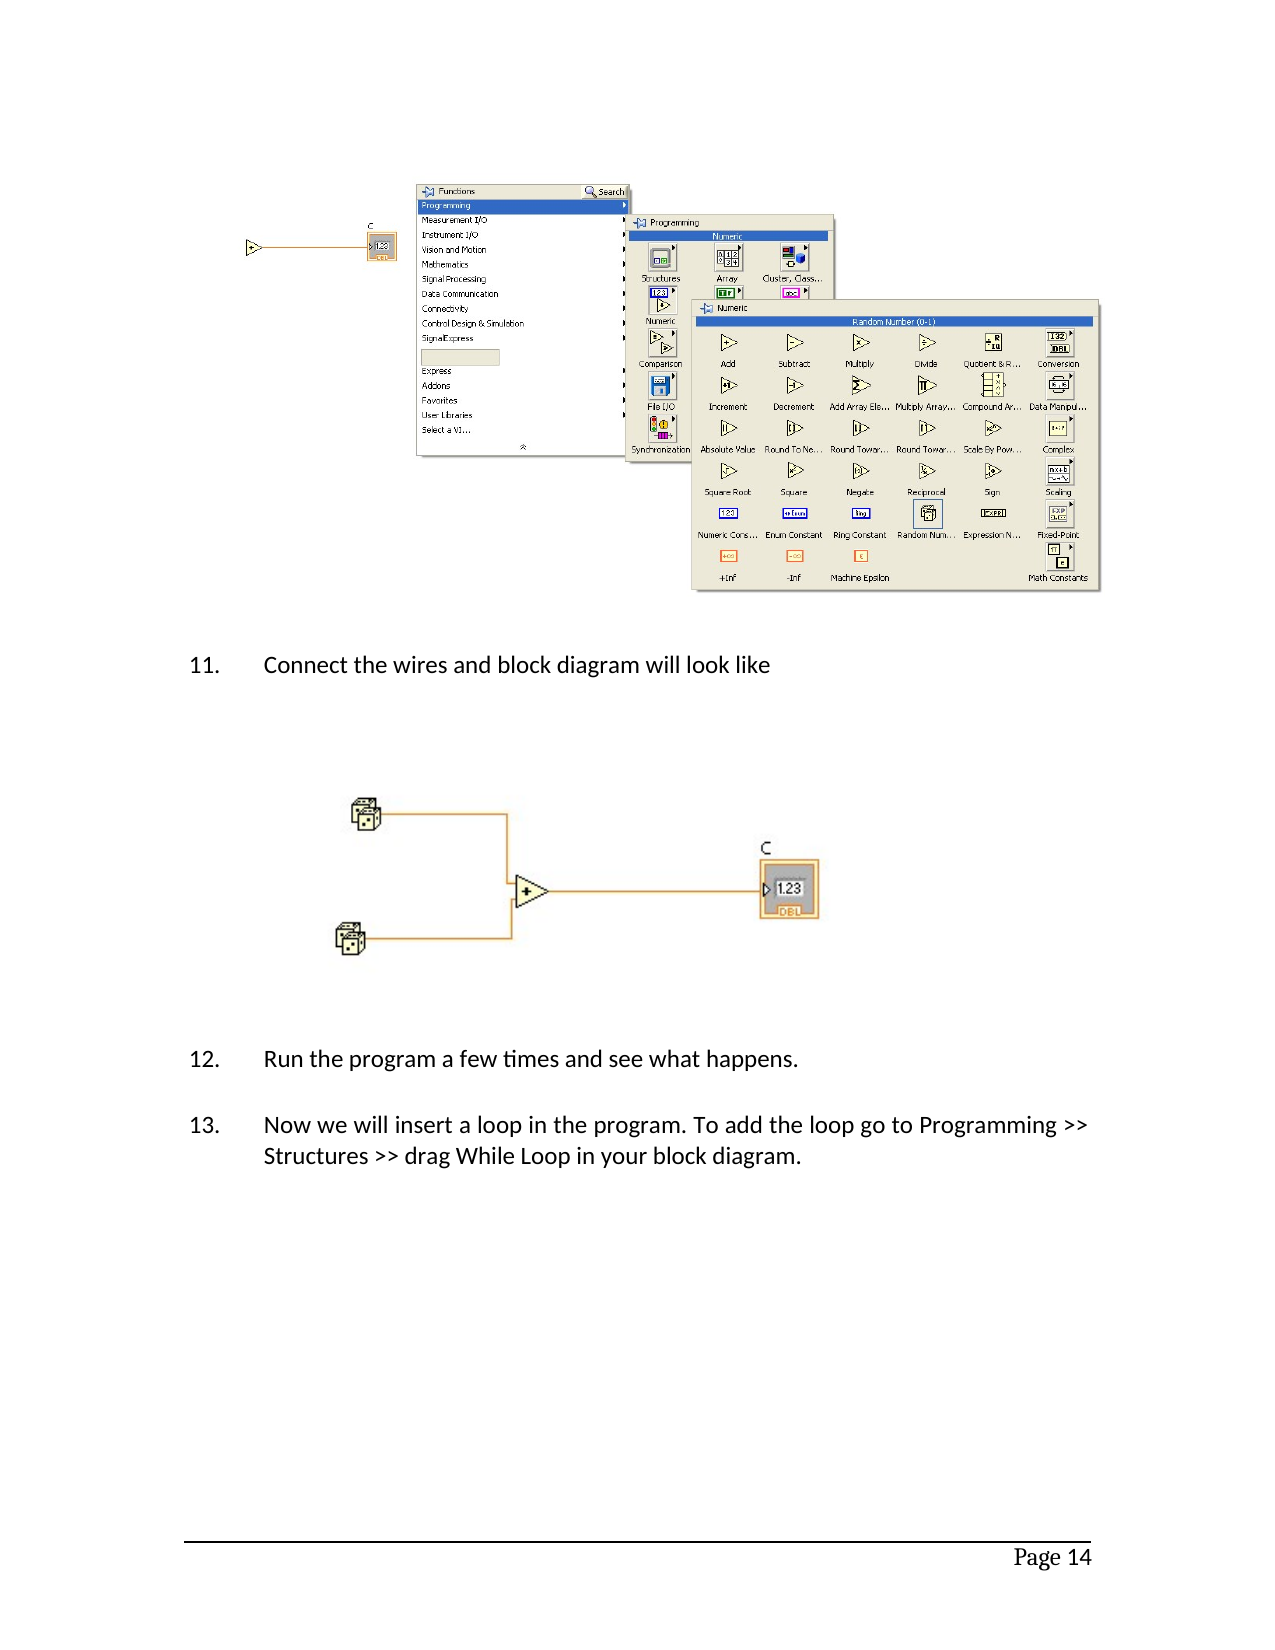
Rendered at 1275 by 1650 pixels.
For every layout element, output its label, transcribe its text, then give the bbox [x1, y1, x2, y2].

picture [253, 747, 943, 1009]
list Run the program a few times and see what happens. [189, 1044, 1089, 1074]
picture [188, 148, 1105, 614]
list Connect the wires and block diagram will look like [189, 649, 1089, 679]
list Now we will insert a loop in the program. To add the loop go to Programming >> Structures >> drag While Loop in your block diagram. [189, 1109, 1089, 1171]
